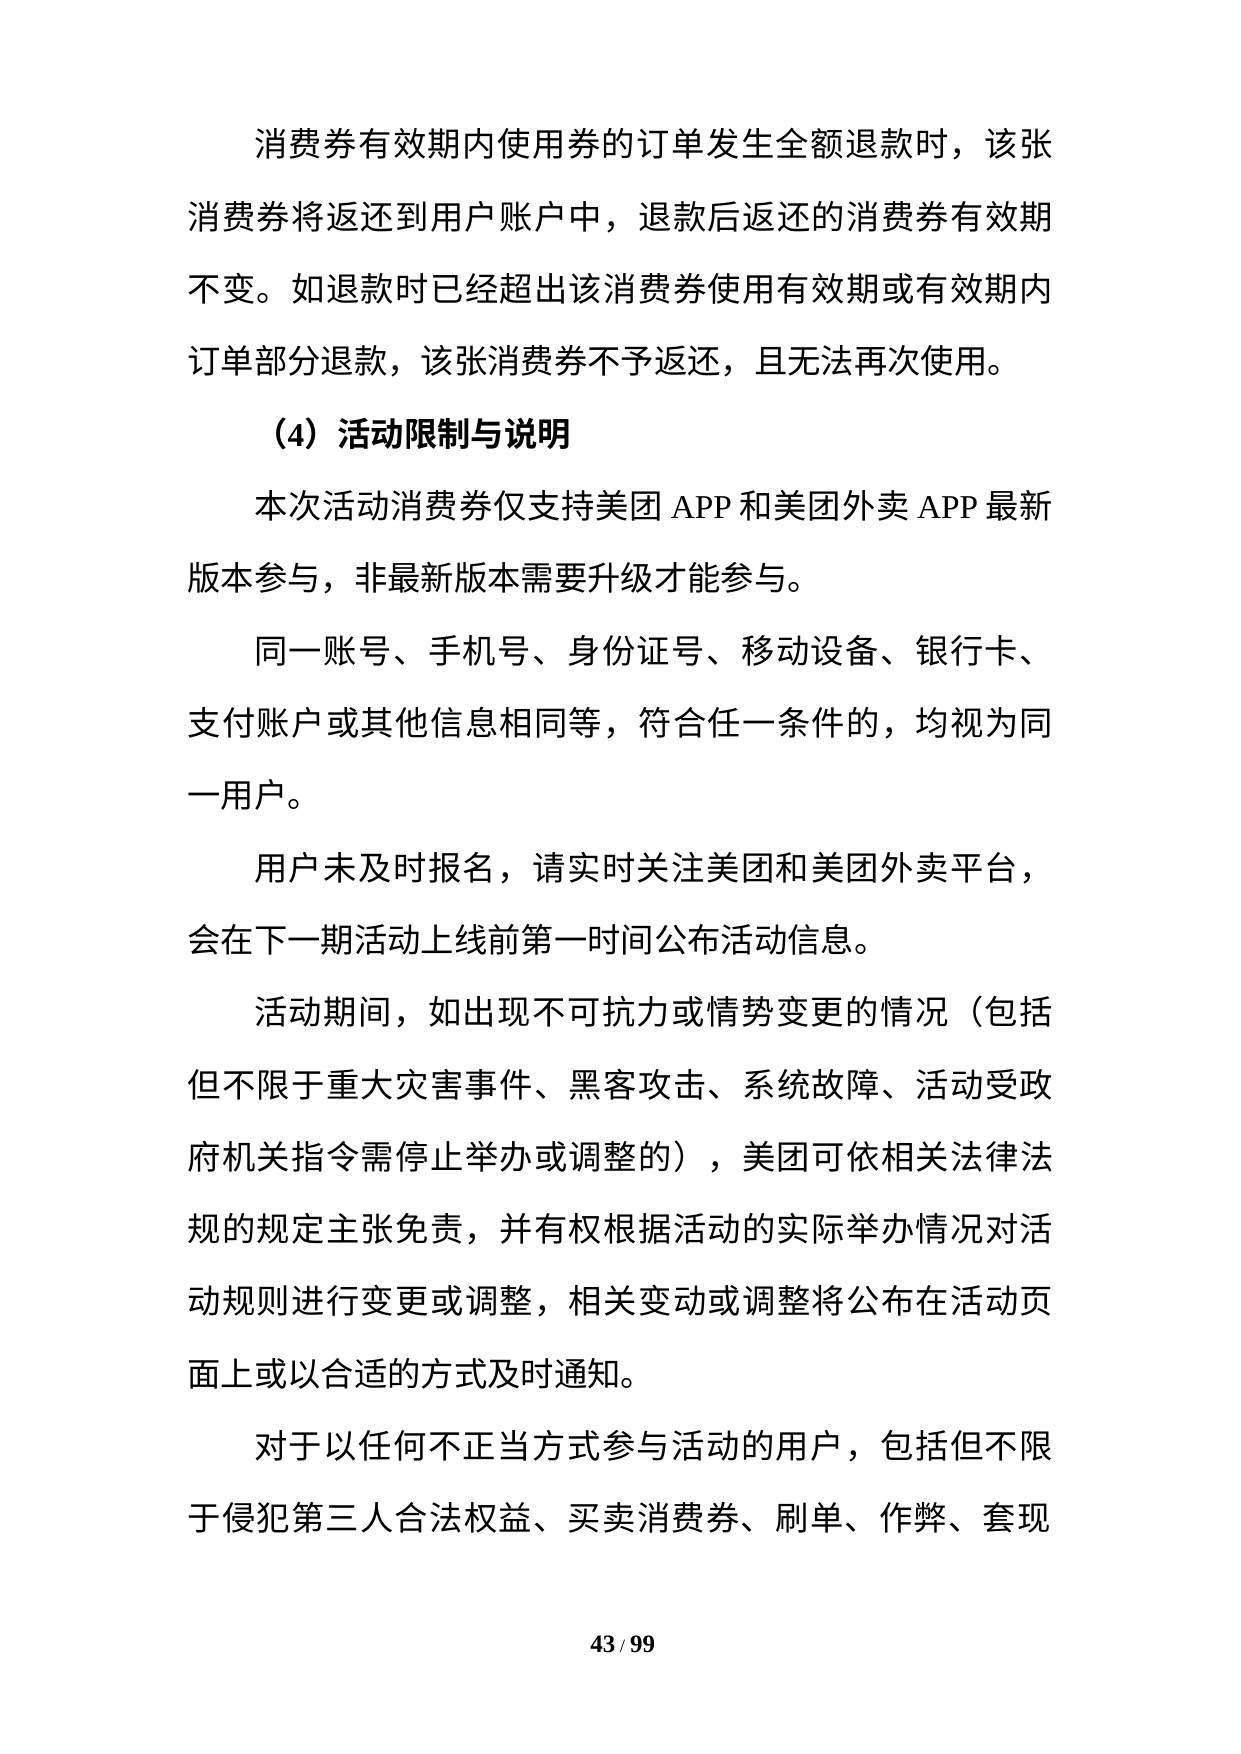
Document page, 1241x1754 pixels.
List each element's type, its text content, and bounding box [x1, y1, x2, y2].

text 活动期间，如出现不可抗力或情势变更的情况（包括但不限于重大灾害事件、黑客攻击、系统故障、活动受政府机关指令需停止举办或调整的），美团可依相关法律法规的规定主张免责，并有权根据活动的实际举办情况对活动规则进行变更或调整，相关变动或调整将公布在活动页面上或以合适的方式及时通知。 [187, 986, 1053, 1396]
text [187, 1420, 1053, 1540]
text 本次活动消费券仅支持美团APP和美团外卖APP最新版本参与，非最新版本需要升级才能参与。 [187, 479, 1053, 600]
text 消费券有效期内使用券的订单发生全额退款时，该张消费券将返还到用户账户中，退款后返还的消费券有效期不变。如退款时已经超出该消费券使用有效期或有效期内订单部分退款，该张消费券不予返还，且无法再次使用。 [187, 118, 1053, 383]
text （4）活动限制与说明 [187, 407, 1053, 456]
text 同一账号、手机号、身份证号、移动设备、银行卡、支付账户或其他信息相同等，符合任一条件的，均视为同一用户。 [187, 624, 1053, 817]
text 用户未及时报名，请实时关注美团和美团外卖平台，会在下一期活动上线前第一时间公布活动信息。 [187, 841, 1053, 962]
